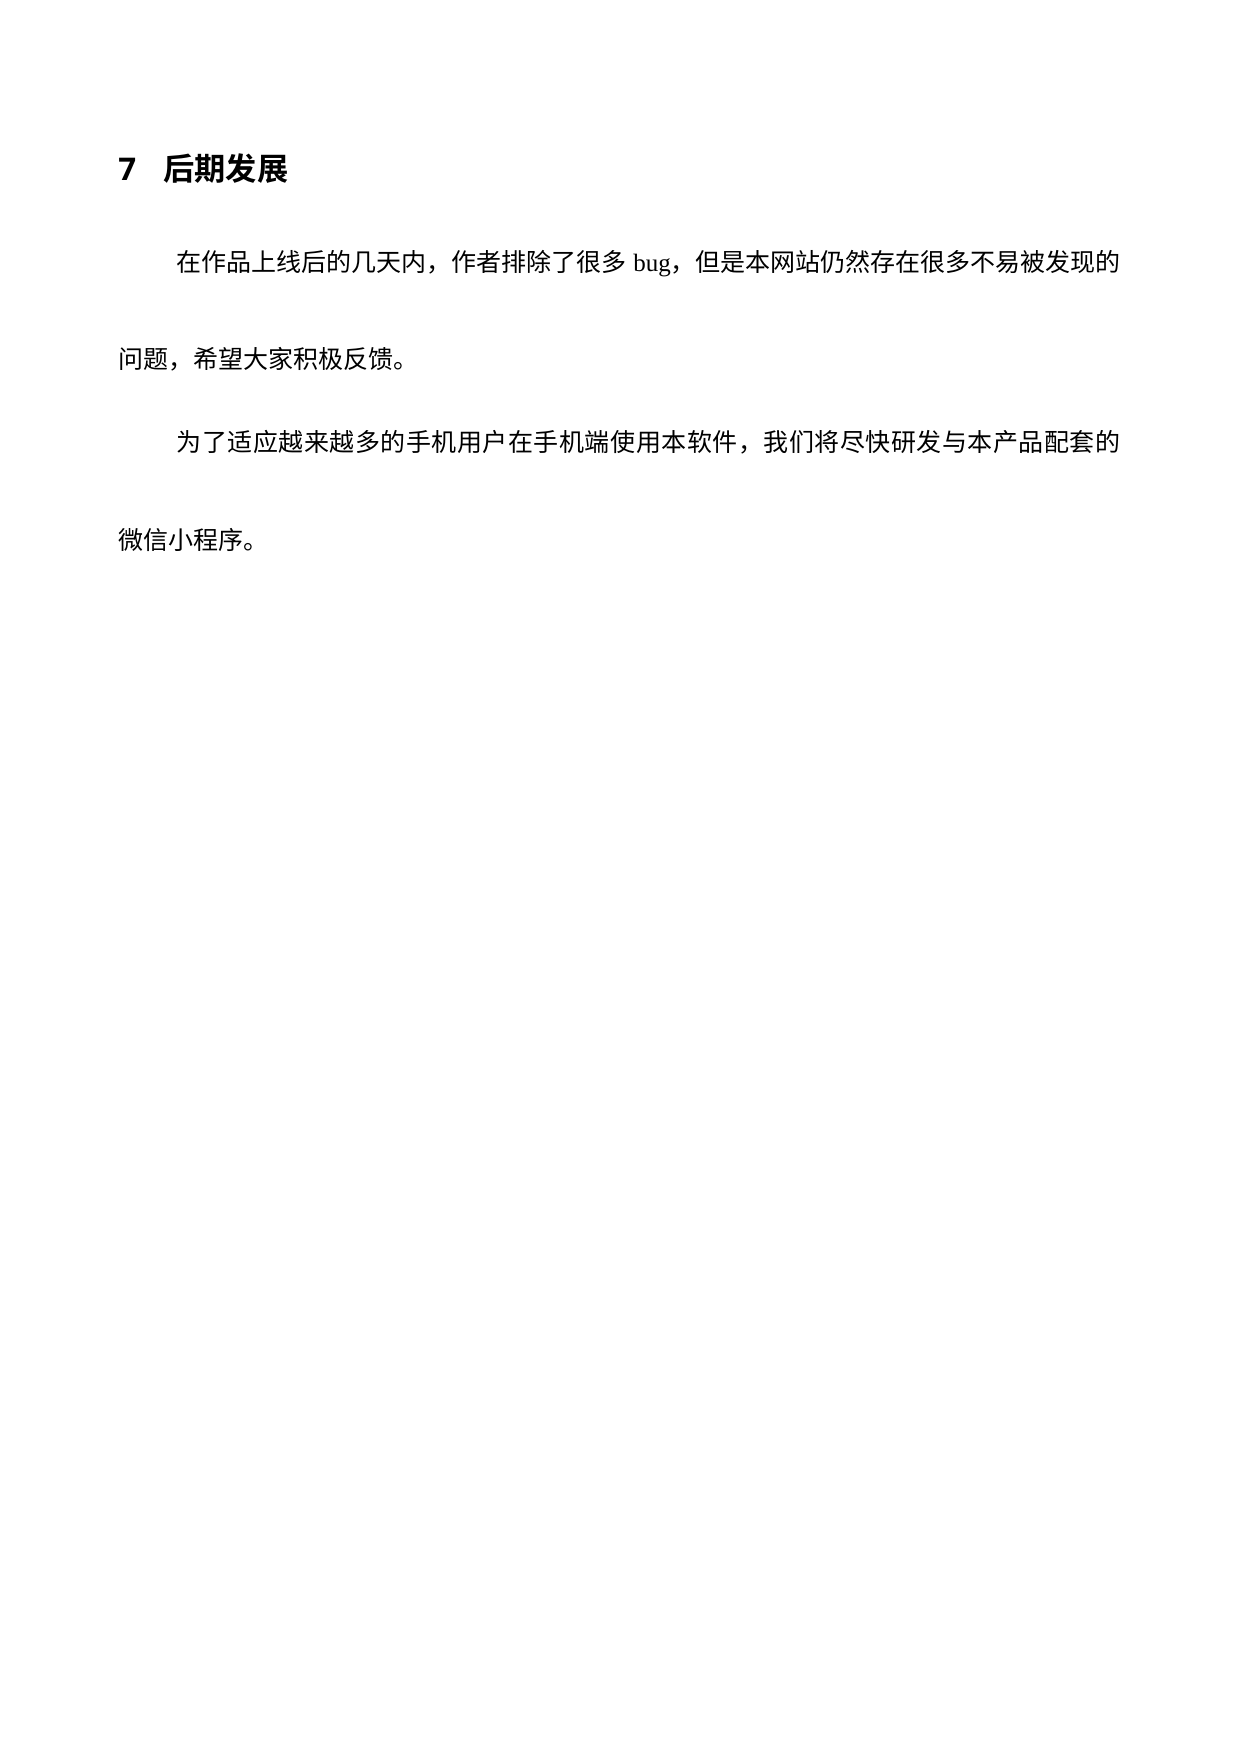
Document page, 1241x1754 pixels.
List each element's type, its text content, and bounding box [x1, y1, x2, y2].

text 为了适应越来越多的手机用户在手机端使用本软件，我们将尽快研发与本产品配套的微信小程序。 [118, 408, 1122, 571]
text 在作品上线后的几天内，作者排除了很多bug，但是本网站仍然存在很多不易被发现的问题，希望大家积极反馈。 [118, 228, 1122, 390]
subtitle 后期发展 [118, 135, 1122, 200]
